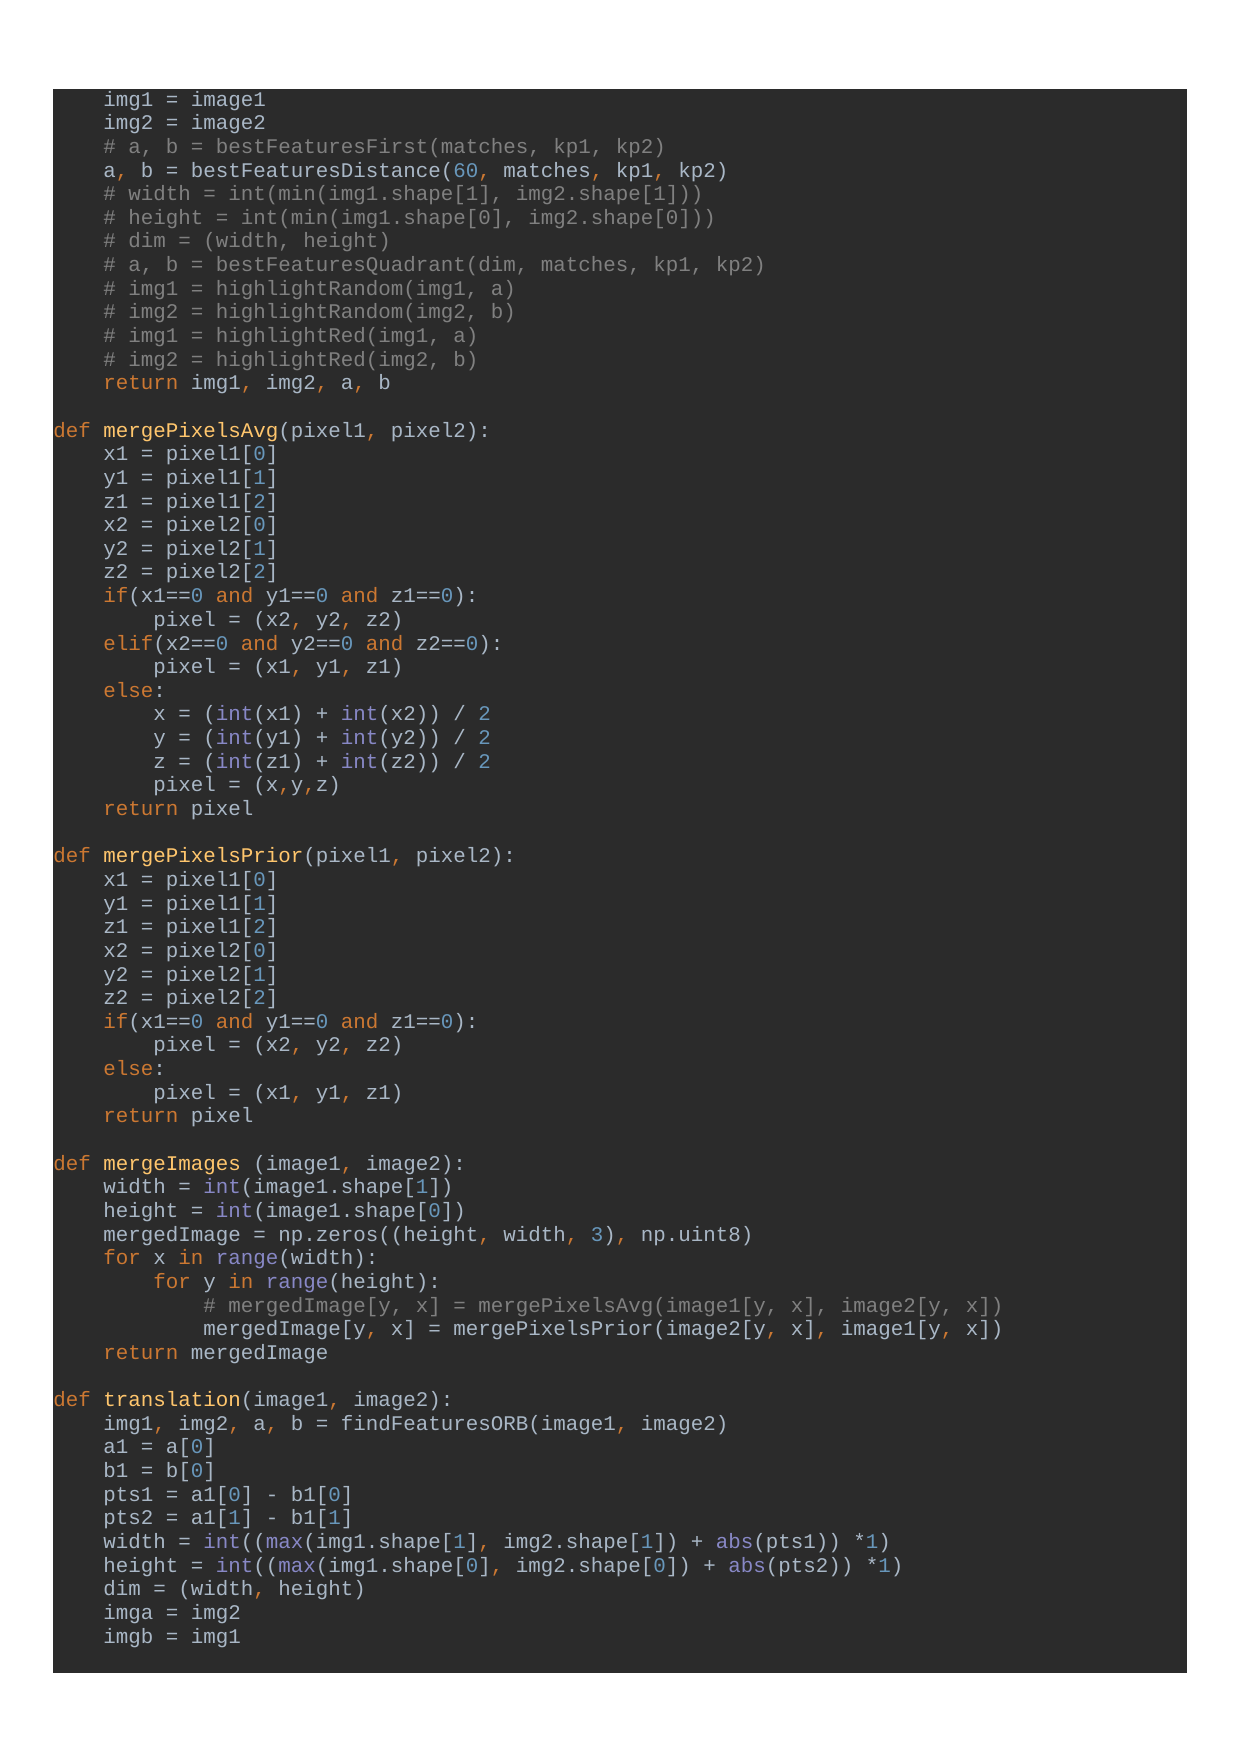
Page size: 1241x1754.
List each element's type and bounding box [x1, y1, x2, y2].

text [53, 89, 1187, 1673]
